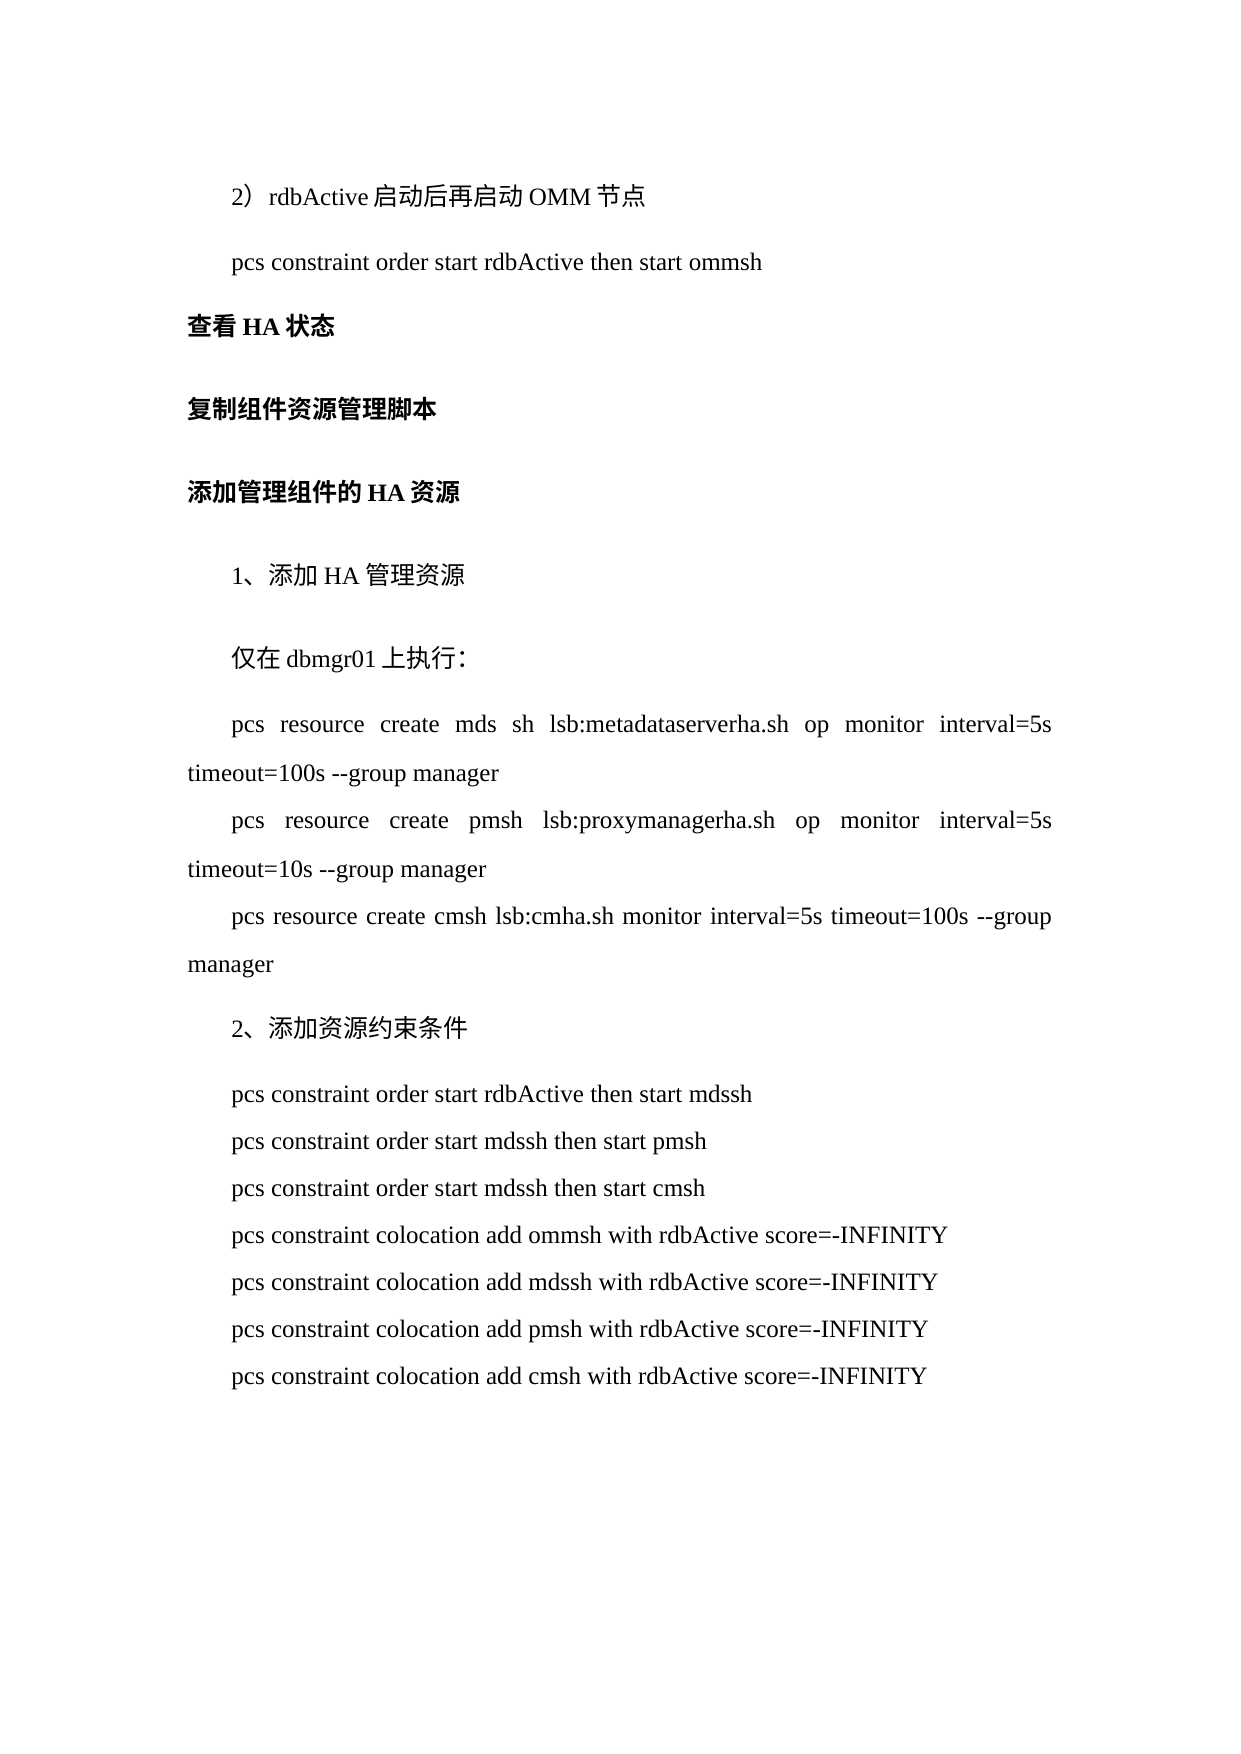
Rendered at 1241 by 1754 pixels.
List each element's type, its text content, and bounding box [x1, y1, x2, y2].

text pcs constraint colocation add ommsh with rdbActive score=-INFINITY [187, 1218, 1053, 1251]
text pcs resource create cmsh lsb:cmha.sh monitor interval=5s timeout=100s --group manager [187, 899, 1053, 980]
text pcs resource create pmsh lsb:proxymanagerha.sh op monitor interval=5s timeout=10s --group manager [187, 803, 1053, 884]
text pcs constraint order start rdbActive then start mdssh [187, 1078, 1053, 1110]
subtitle 查看HA状态 [187, 292, 1053, 357]
text 1、添加HA管理资源 [187, 541, 1053, 606]
text pcs constraint colocation add pmsh with rdbActive score=-INFINITY [187, 1312, 1053, 1344]
text 2、添加资源约束条件 [187, 994, 1053, 1059]
list rdbActive启动后再启动OMM节点 [187, 162, 1053, 227]
text pcs constraint order start mdssh then start cmsh [187, 1171, 1053, 1204]
text pcs constraint colocation add cmsh with rdbActive score=-INFINITY [187, 1359, 1053, 1391]
subtitle 添加管理组件的HA资源 [187, 458, 1053, 523]
text pcs resource create mds sh lsb:metadataserverha.sh op monitor interval=5s timeout=100s --group manager [187, 708, 1053, 789]
text pcs constraint colocation add mdssh with rdbActive score=-INFINITY [187, 1265, 1053, 1298]
text 仅在dbmgr01上执行： [187, 624, 1053, 689]
subtitle 复制组件资源管理脚本 [187, 375, 1053, 440]
text pcs constraint order start rdbActive then start ommsh [187, 245, 1053, 278]
text pcs constraint order start mdssh then start pmsh [187, 1124, 1053, 1157]
